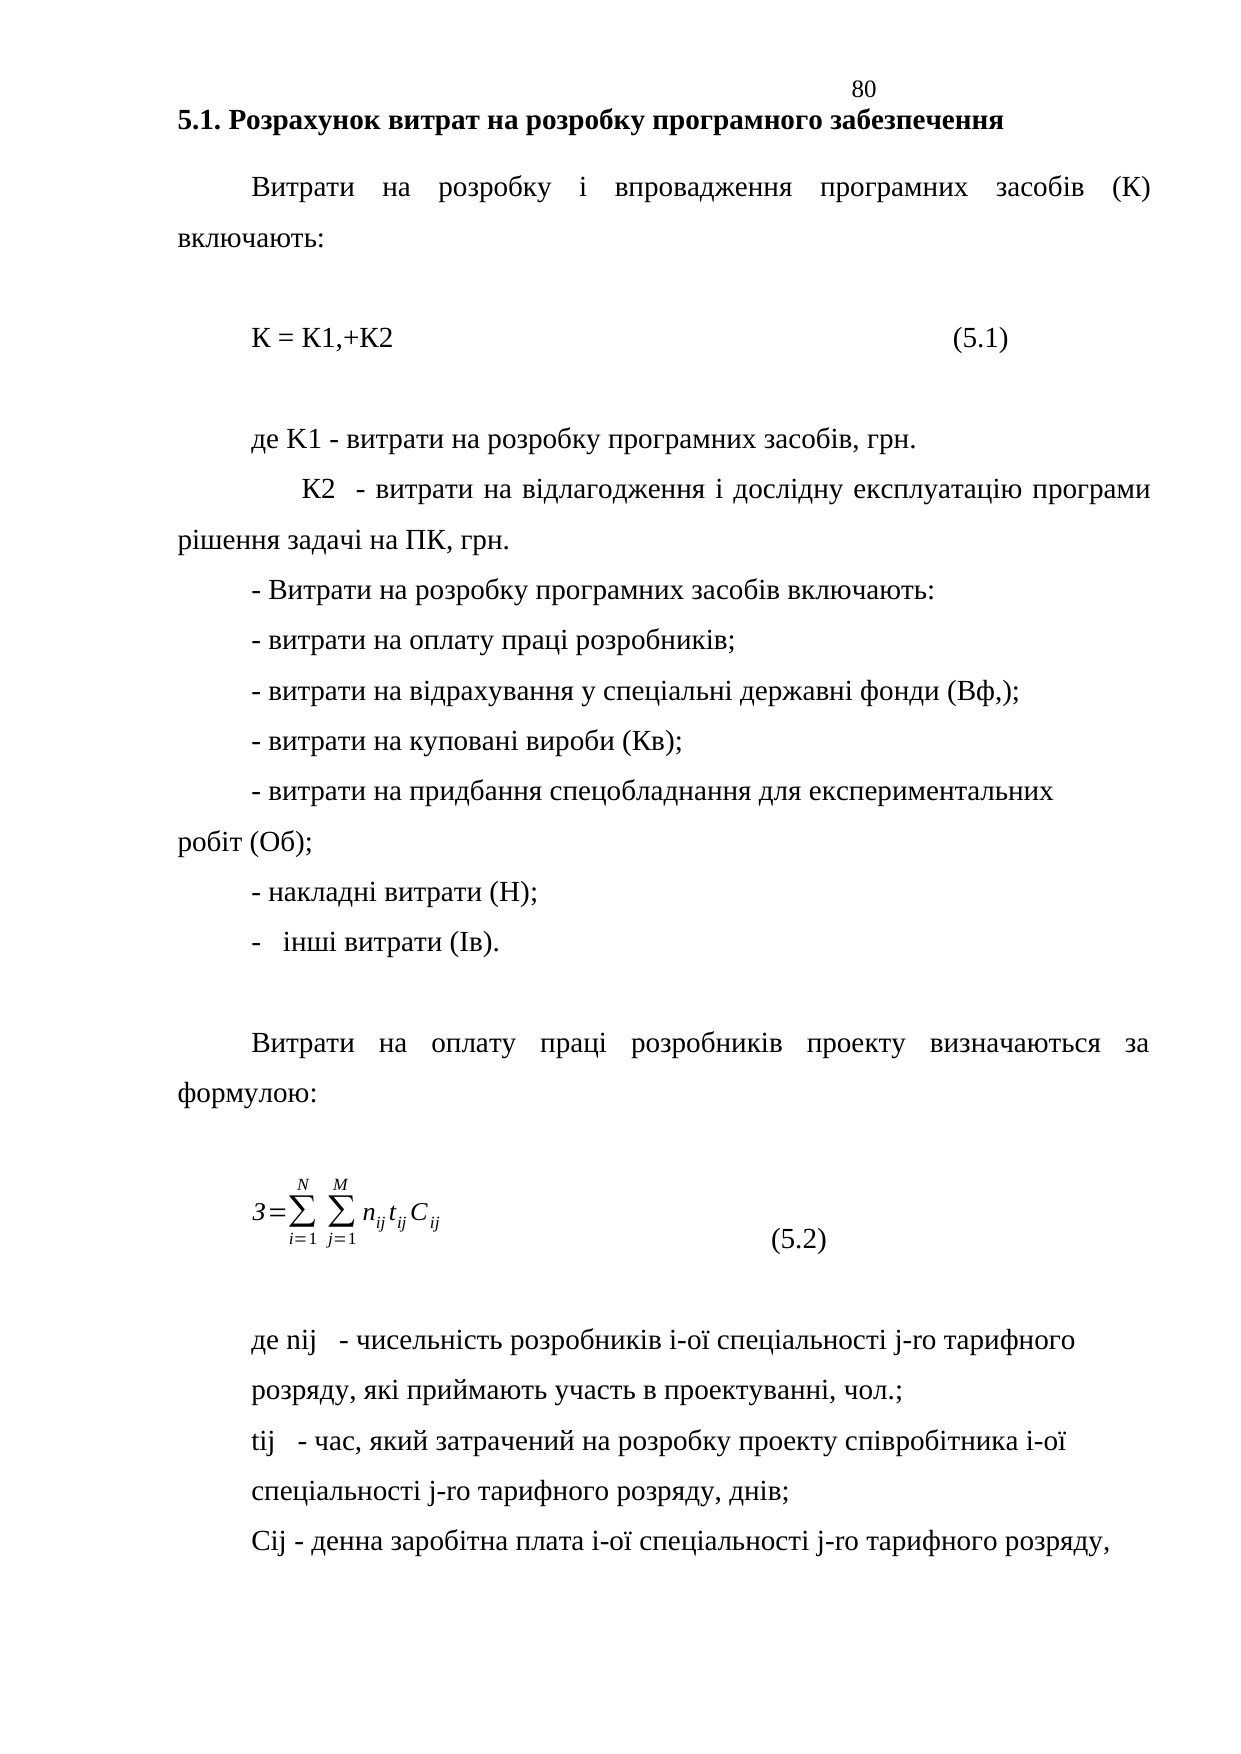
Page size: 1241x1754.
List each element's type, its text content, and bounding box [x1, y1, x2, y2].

text де K1 - витрати на розробку програмних засобів, грн. [177, 421, 1152, 455]
text tij - час, який затрачений на розробку проекту співробітника і-ої [177, 1423, 1152, 1456]
text де nij - чисельність розробників і-ої спеціальності j-ro тарифного [177, 1322, 1152, 1356]
text 5.1. Розрахунок витрат на розробку програмного забезпечення [177, 102, 1152, 136]
text К = К1,+К2 (5.1) [177, 321, 1152, 354]
text Cij - денна заробітна плата і-ої спеціальності j-ro тарифного розряду, [177, 1523, 1152, 1557]
text - витрати на придбання спецобладнання для експериментальних робіт (Об); [177, 773, 1152, 857]
text Витрати на оплату праці розробників проекту визначаються за формулою: [177, 1025, 1152, 1109]
text - витрати на відрахування у спеціальні державні фонди (Вф,); [177, 673, 1152, 706]
text - витрати на оплату праці розробників; [177, 622, 1152, 656]
text - Витрати на розробку програмних засобів включають: [177, 572, 1152, 606]
text - витрати на куповані вироби (Кв); [177, 723, 1152, 757]
text Витрати на розробку і впровадження програмних засобів (К) включають: [177, 169, 1152, 253]
text К2 - витрати на відлагодження і дослідну експлуатацію програми рішення задачі на ПК, грн. [177, 471, 1152, 555]
text - накладні витрати (Н); [177, 874, 1152, 907]
text спеціальності j-ro тарифного розряду, днів; [177, 1473, 1152, 1507]
text - інші витрати (Ів). [177, 924, 1152, 958]
text (5.2) [177, 1176, 1152, 1255]
text розряду, які приймають участь в проектуванні, чол.; [177, 1372, 1152, 1406]
